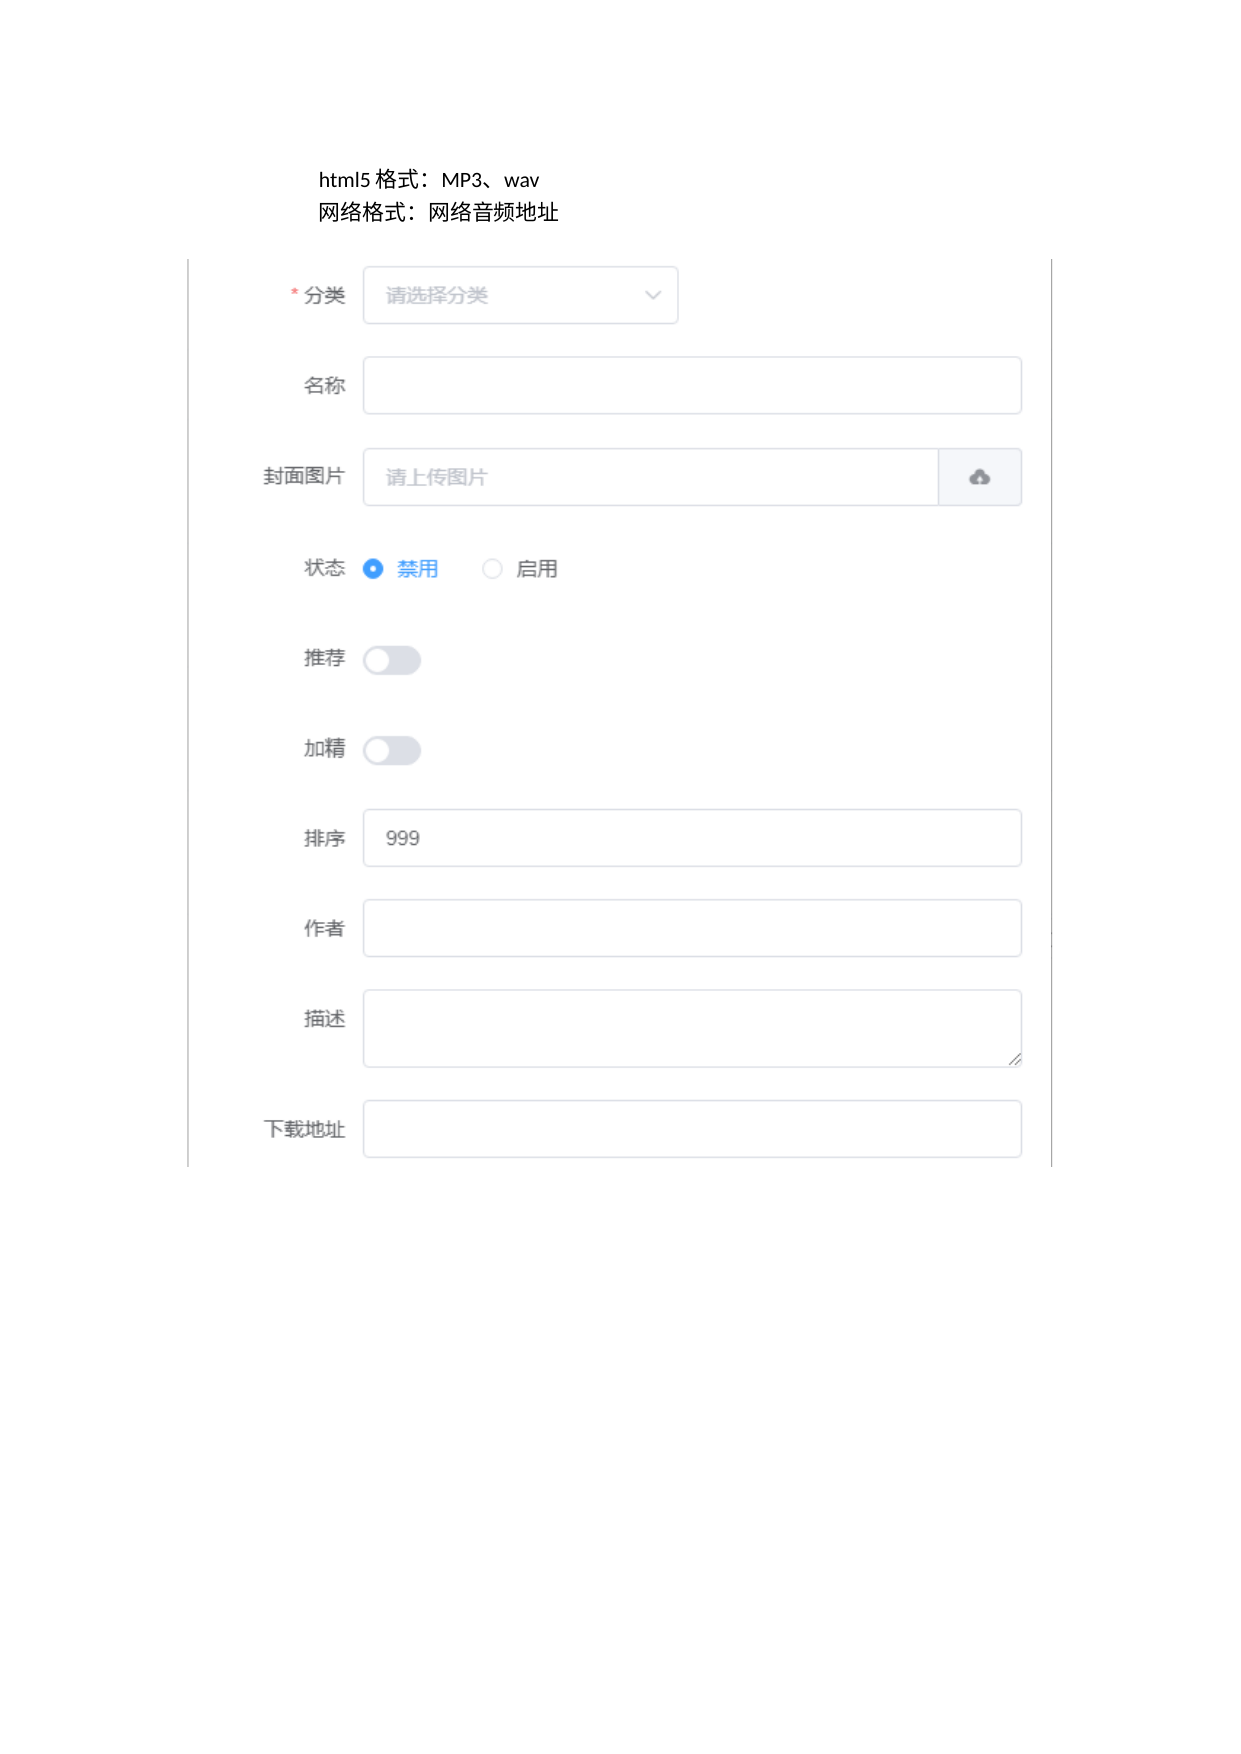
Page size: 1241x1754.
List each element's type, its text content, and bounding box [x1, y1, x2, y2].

list html5格式：MP3、wav [275, 162, 1053, 194]
picture [187, 259, 1053, 1167]
list 网络格式：网络音频地址 [275, 194, 1053, 227]
